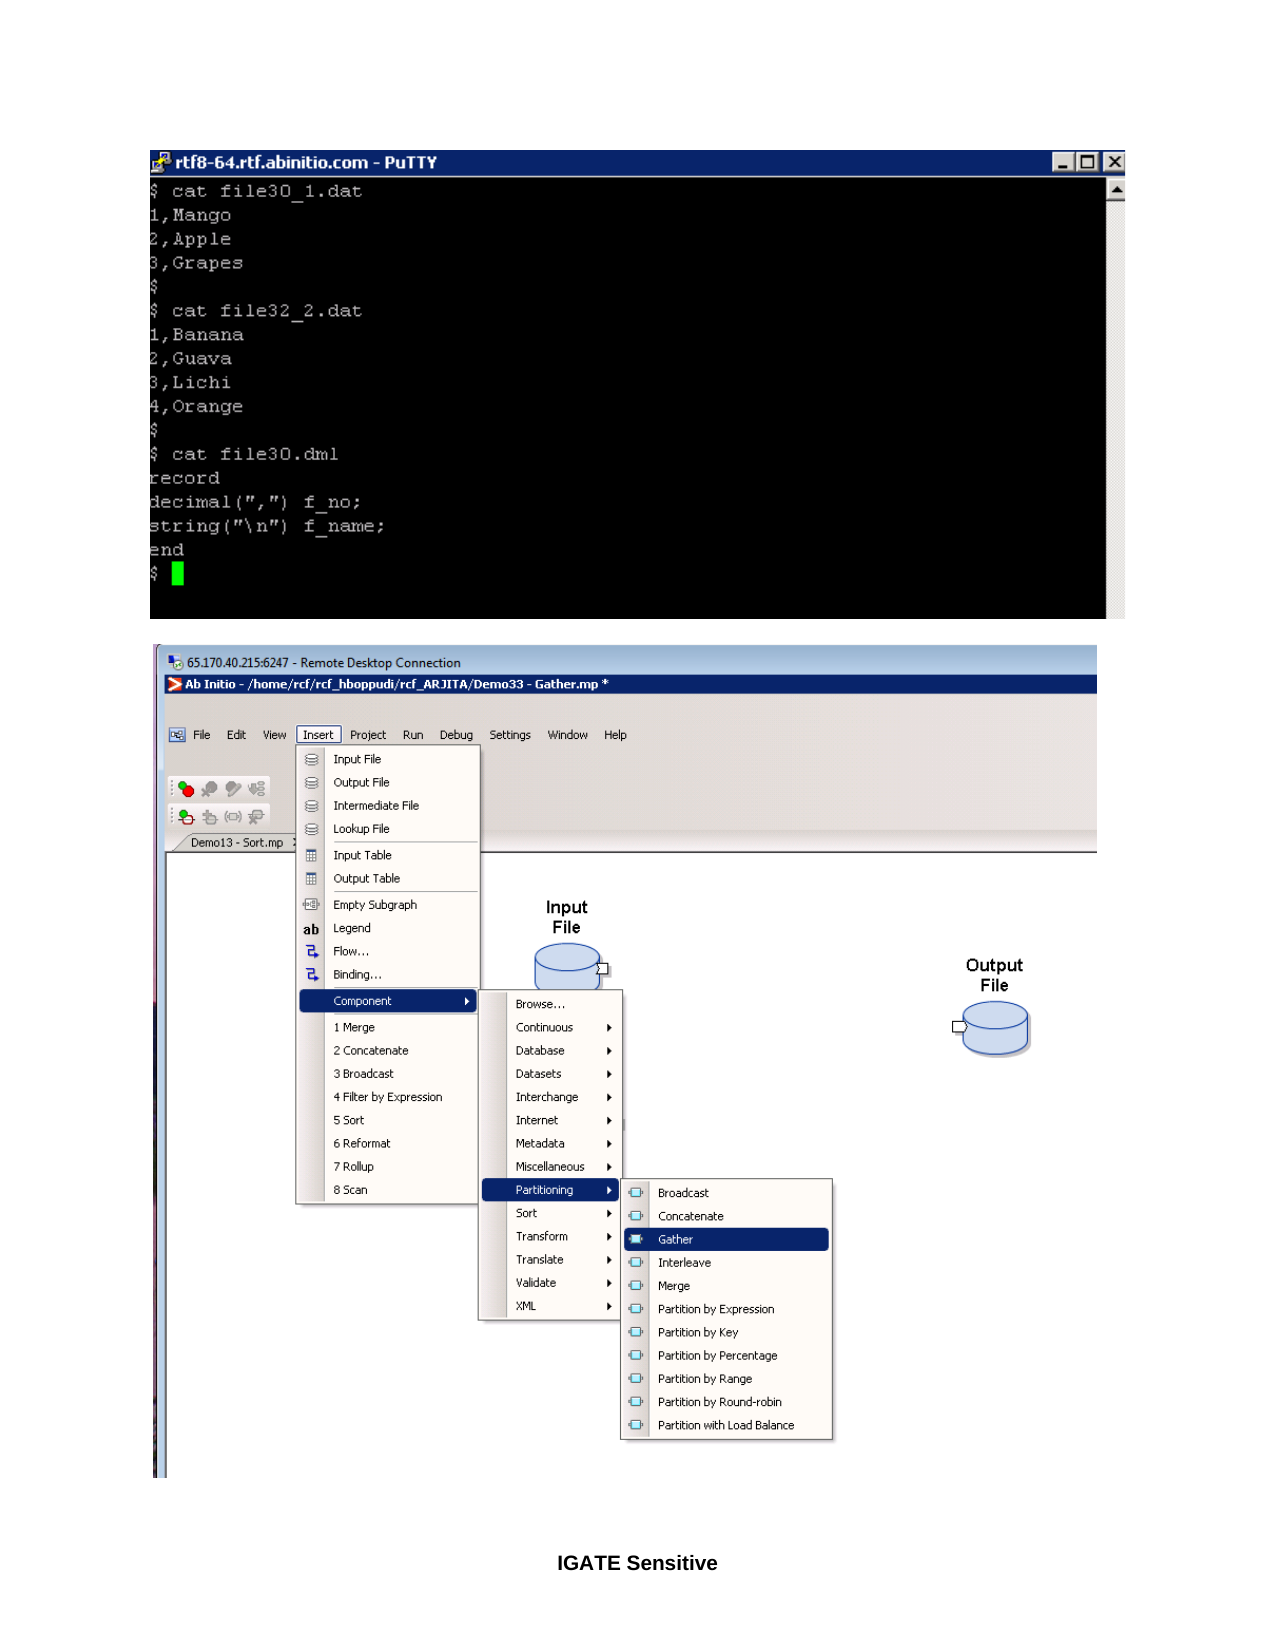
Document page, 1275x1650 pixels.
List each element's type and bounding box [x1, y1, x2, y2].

picture [153, 644, 1097, 1478]
picture [150, 150, 1125, 619]
